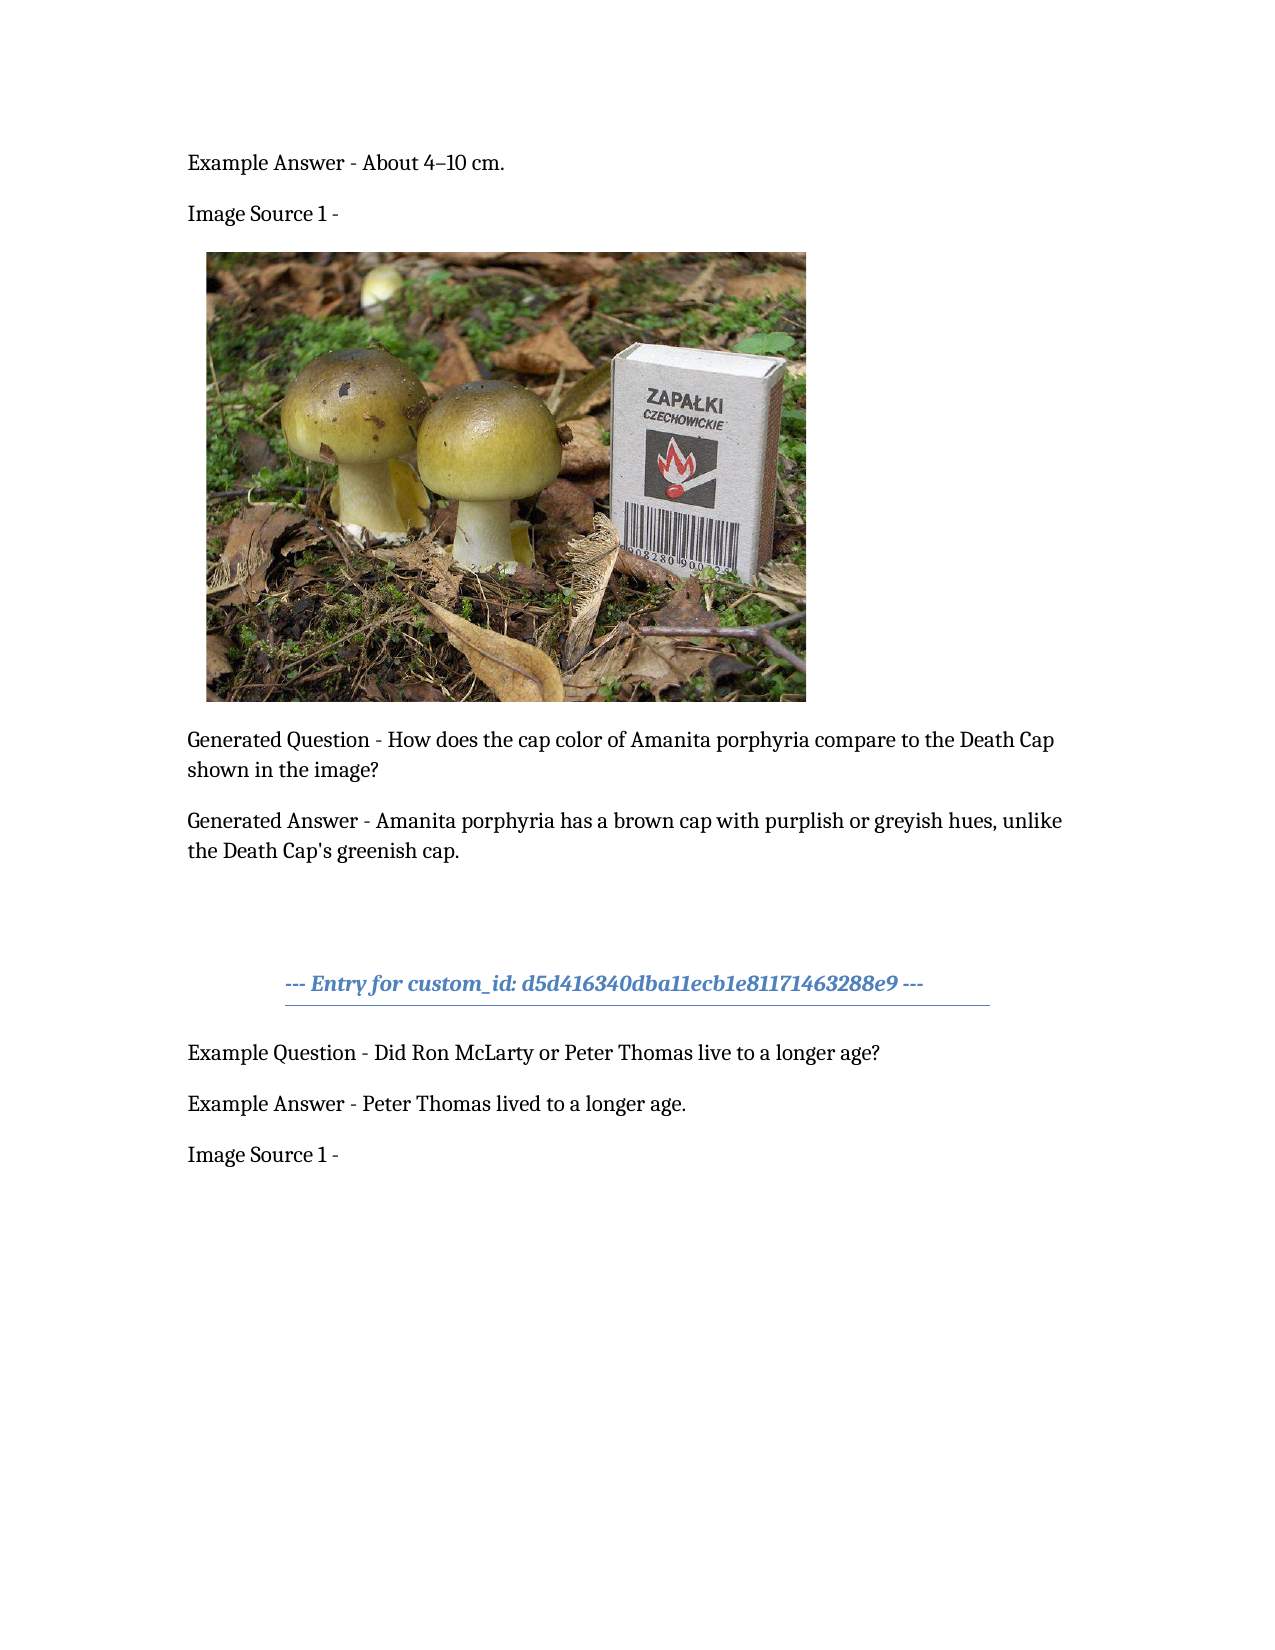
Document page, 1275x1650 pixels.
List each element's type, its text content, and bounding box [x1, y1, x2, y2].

text Image Source 1 - [187, 1141, 1087, 1168]
picture [206, 252, 807, 702]
text Image Source 1 - [187, 201, 1087, 227]
text Generated Question - How does the cap color of Amanita porphyria compare to the Death Cap shown in the image? [187, 727, 1087, 783]
text Generated Answer - Amanita porphyria has a brown cap with purplish or greyish hues, unlike the Death Cap's greenish cap. [187, 808, 1087, 864]
text Example Question - Did Ron McLarty or Peter Thomas live to a longer age? [187, 1039, 1087, 1066]
text Example Answer - About 4–10 cm. [187, 150, 1087, 176]
text Example Answer - Peter Thomas lived to a longer age. [187, 1090, 1087, 1117]
text --- Entry for custom_id: d5d416340dba11ecb1e81171463288e9 --- [285, 971, 990, 1005]
